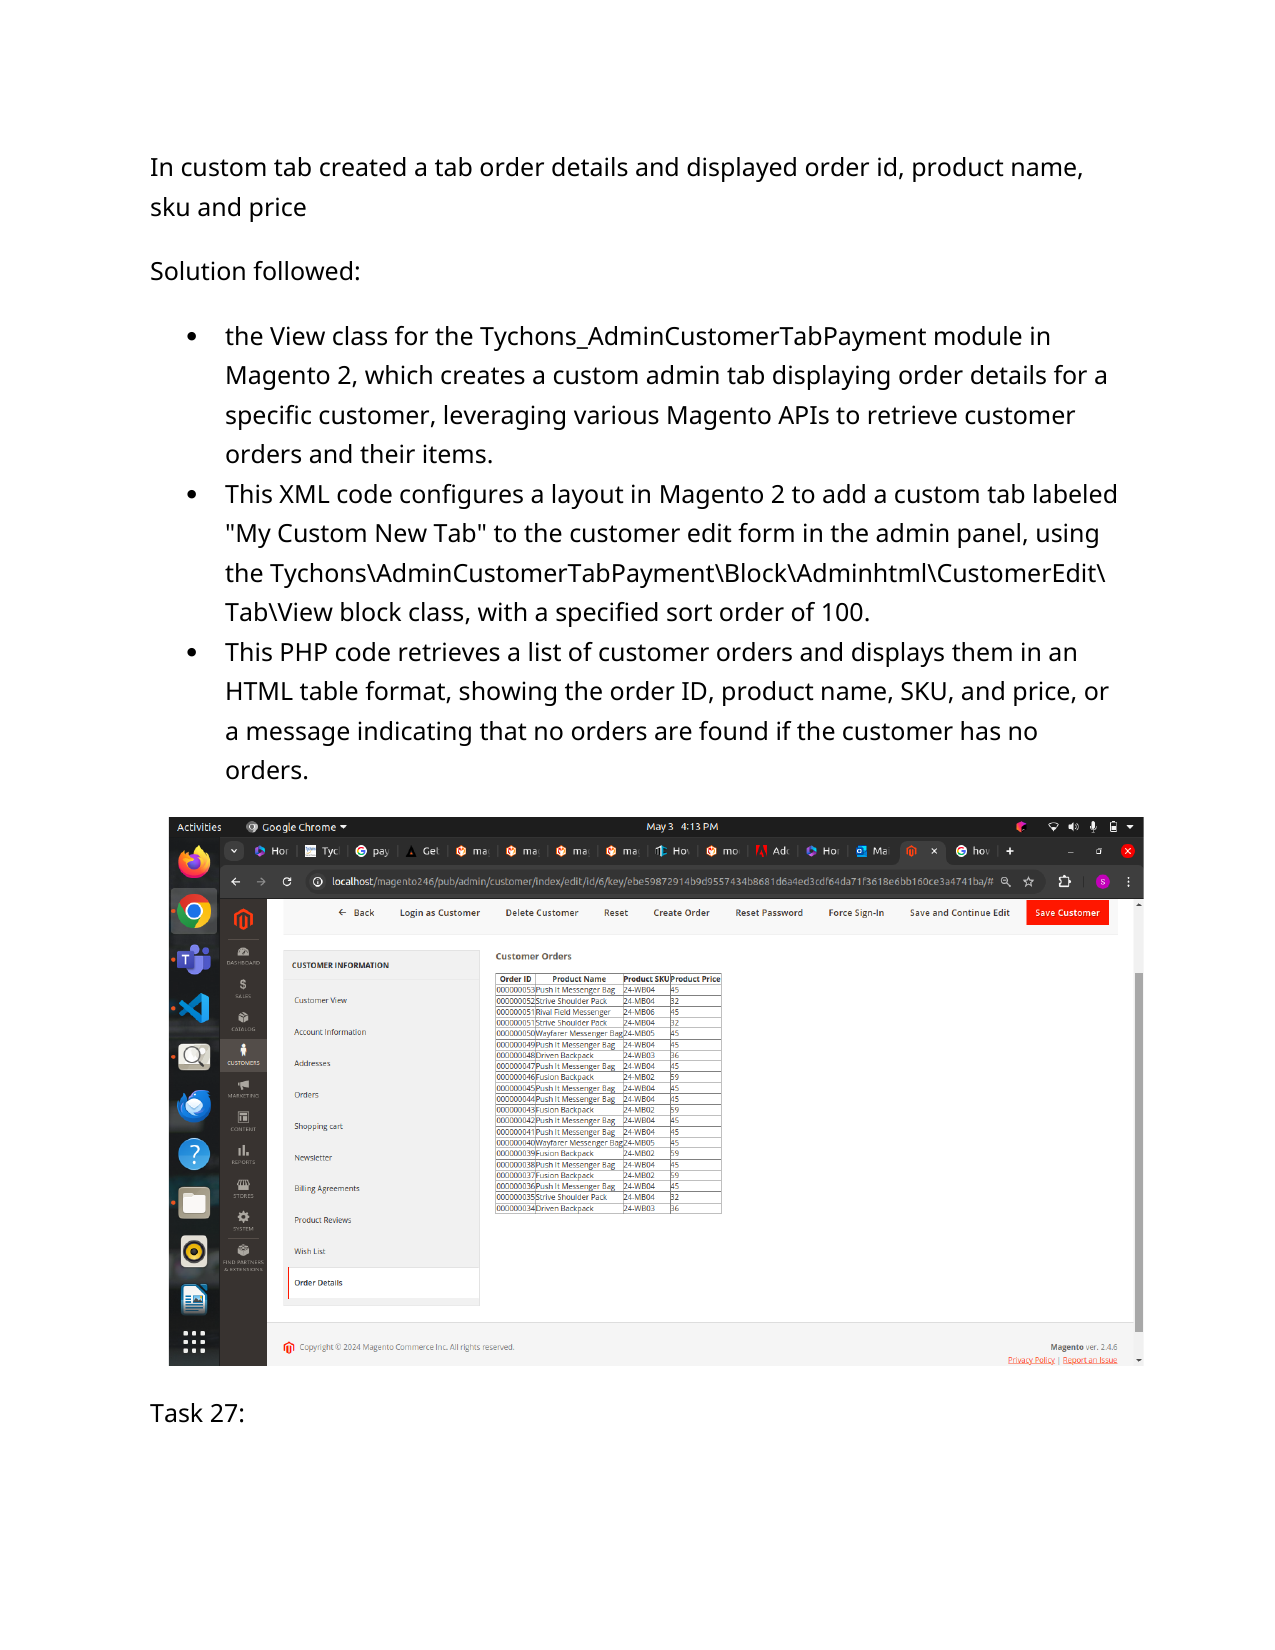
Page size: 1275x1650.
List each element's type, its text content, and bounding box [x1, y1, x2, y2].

list This PHP code retrieves a list of customer orders and displays them in an HTML table format, showing the order ID, product name, SKU, and price, or a message indicating that no orders are found if the customer has no orders. [187, 634, 1125, 787]
text Task 27: [150, 1396, 1125, 1430]
text In custom tab created a tab order details and displayed order id, product name, sku and price [150, 150, 1125, 223]
text Solution followed: [150, 254, 1125, 288]
list the View class for the Tychons_AdminCustomerTabPayment module in Magento 2, which creates a custom admin tab displaying order details for a specific customer, leveraging various Magento APIs to retrieve customer orders and their items. [187, 318, 1125, 471]
list This XML code configures a layout in Magento 2 to add a custom tab labeled "My Custom New Tab" to the customer edit form in the admin panel, using the Tychons\AdminCustomerTabPayment\Block\Adminhtml\CustomerEdit\Tab\View block class, with a specified sort order of 100. [187, 476, 1125, 629]
